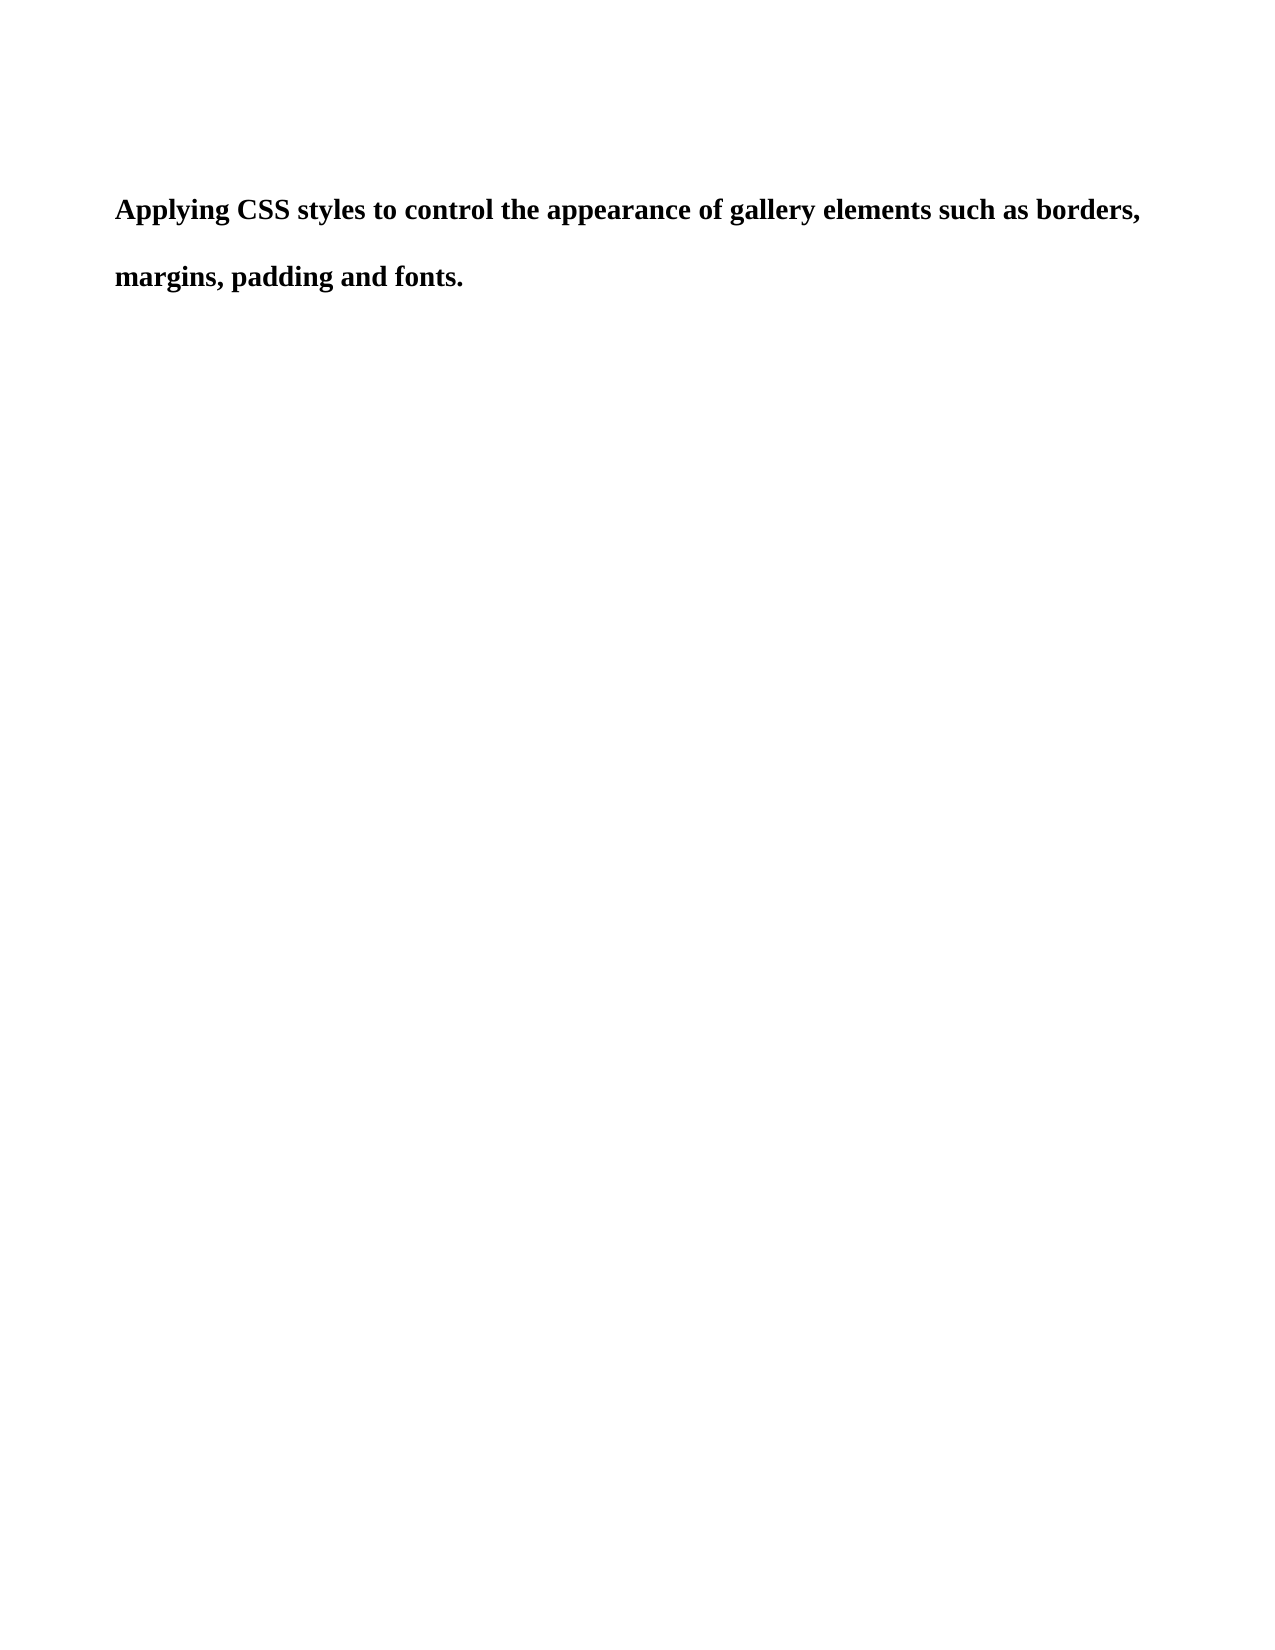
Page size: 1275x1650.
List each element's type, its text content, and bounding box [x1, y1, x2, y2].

text Applying CSS styles to control the appearance of gallery elements such as borders, [114, 192, 1150, 226]
text margins, padding and fonts. [114, 259, 1150, 293]
